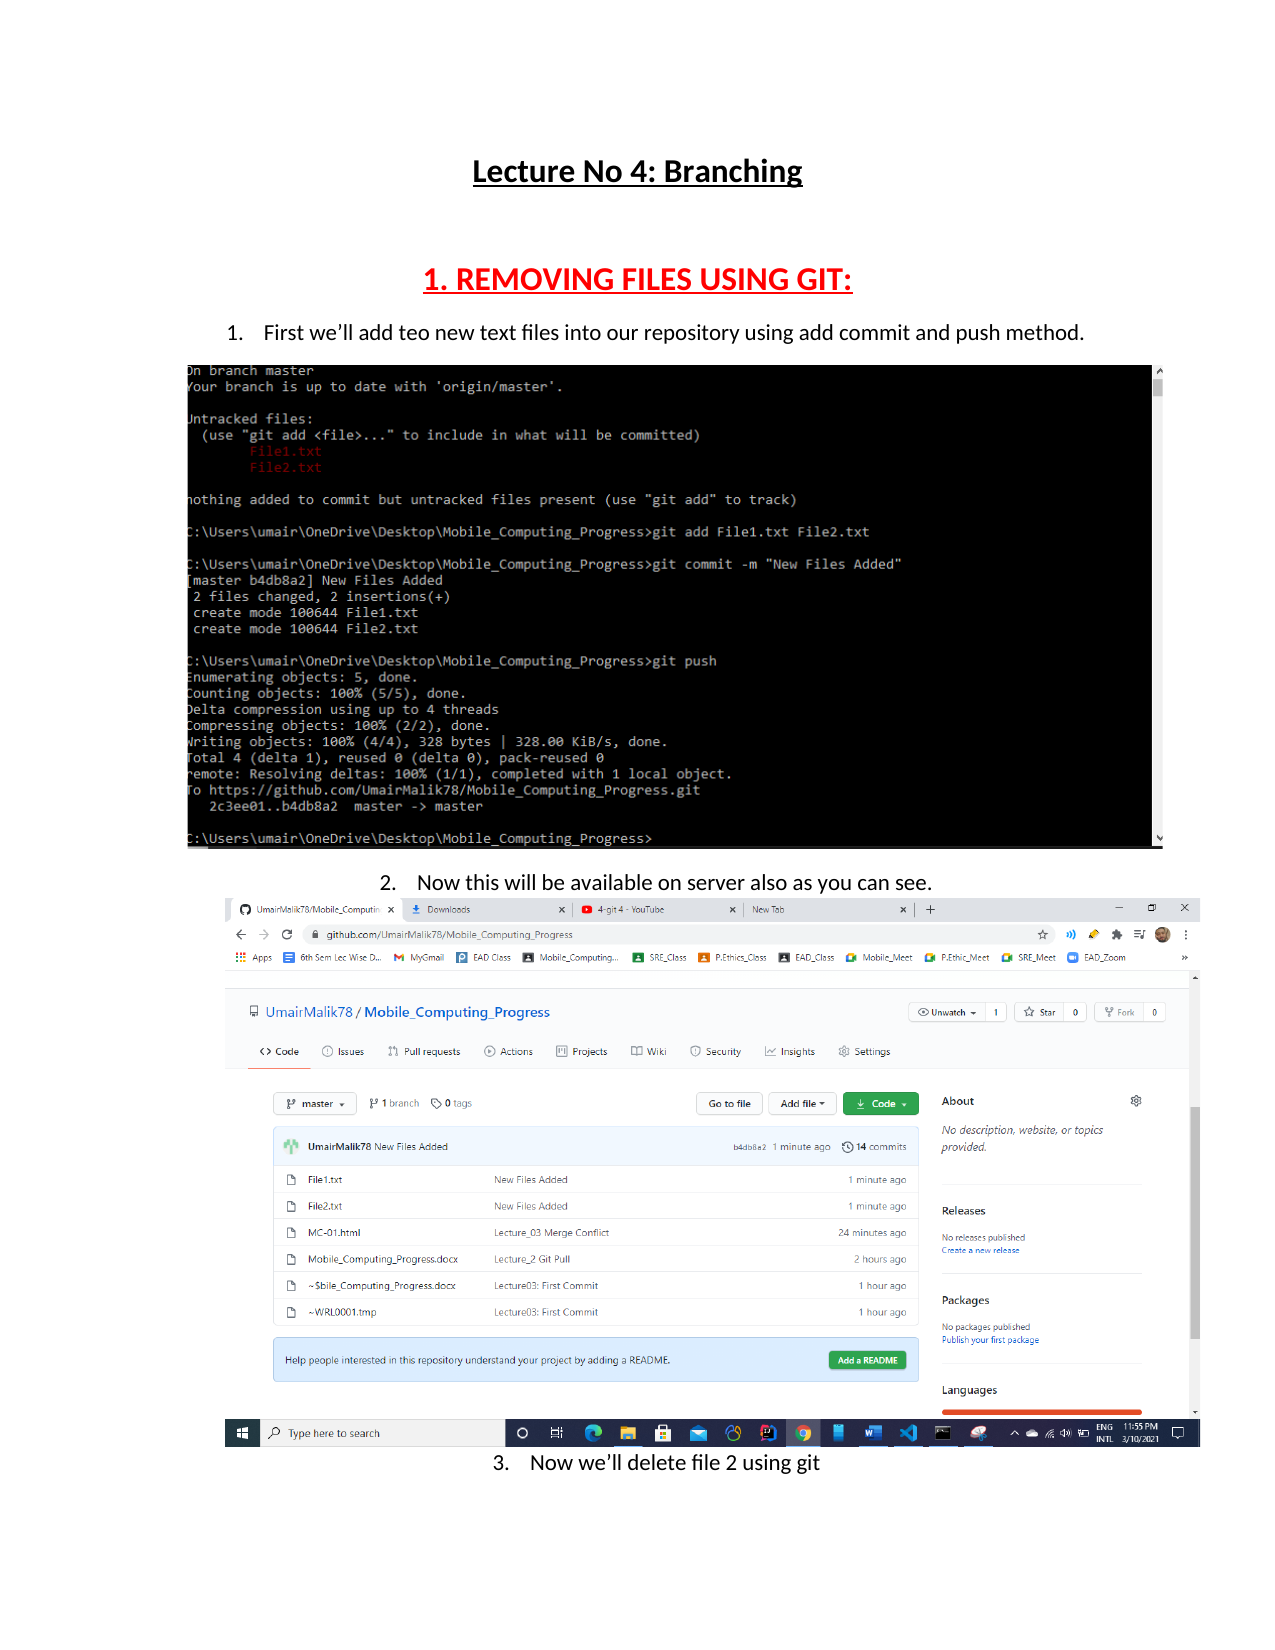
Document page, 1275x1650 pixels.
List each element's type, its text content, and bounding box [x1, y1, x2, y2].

picture [225, 898, 1200, 1447]
list Now this will be available on server also as you can see. [187, 868, 1125, 896]
picture [187, 365, 1163, 849]
list First we’ll add teo new text files into our repository using add commit and push method. [187, 318, 1125, 346]
text Lecture No 4: Branching [150, 150, 1125, 191]
text 1. REMOVING FILES USING GIT: [150, 257, 1125, 298]
list Now we’ll delete file 2 using git [187, 1448, 1125, 1476]
